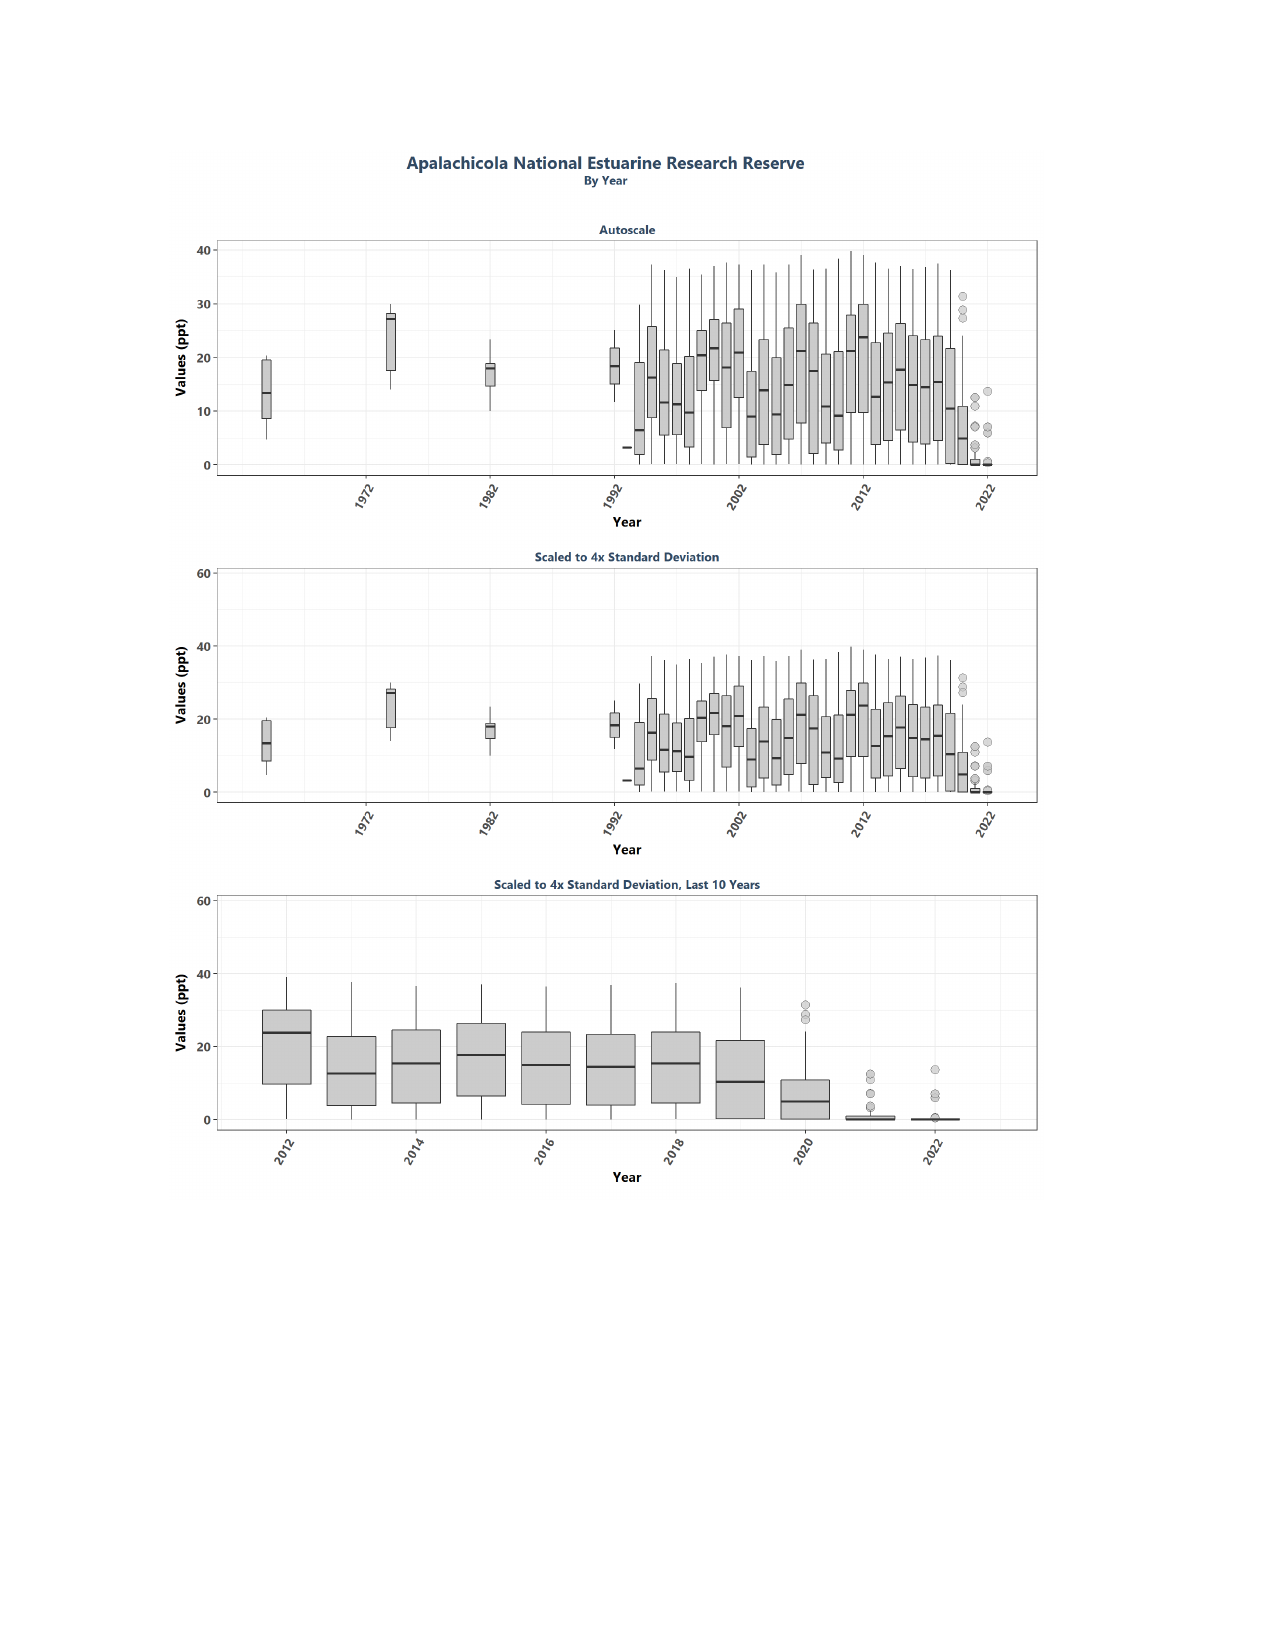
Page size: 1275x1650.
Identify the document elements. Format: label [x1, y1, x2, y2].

picture [168, 150, 1044, 1200]
